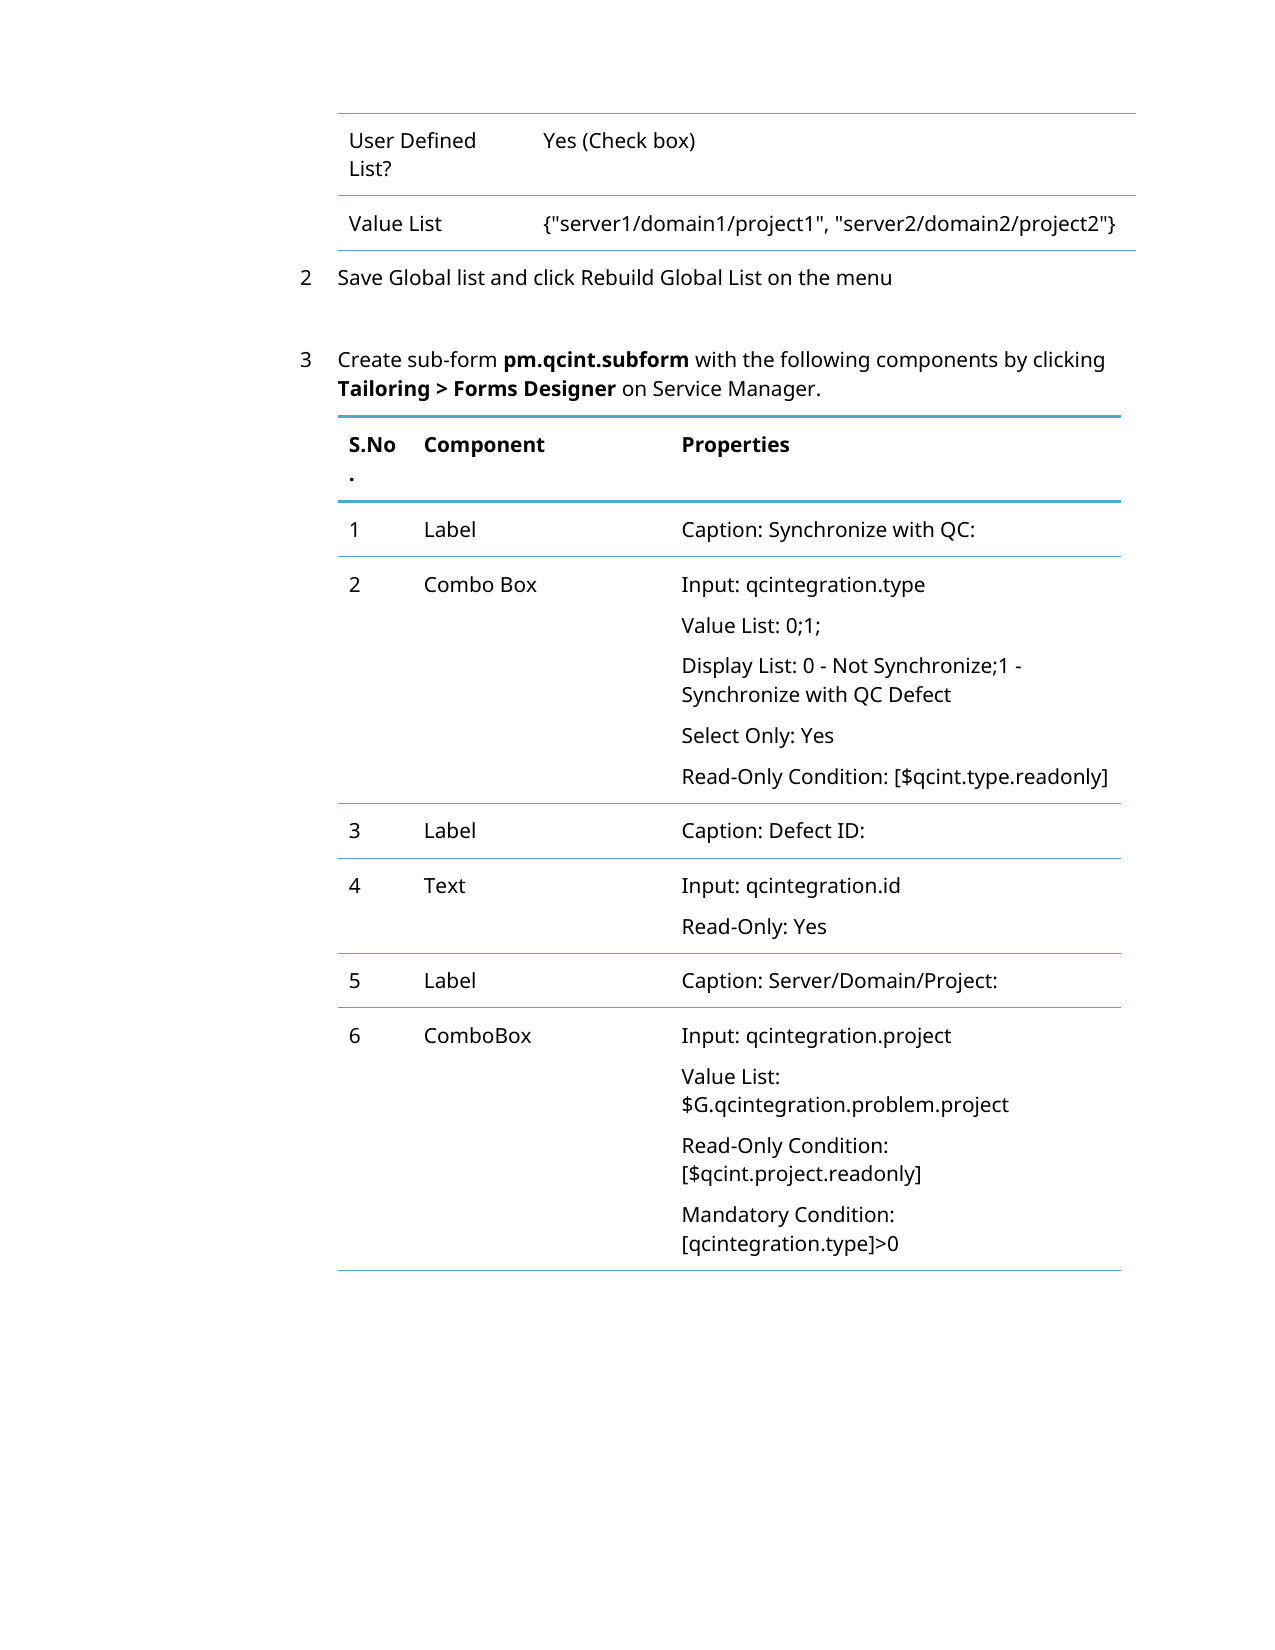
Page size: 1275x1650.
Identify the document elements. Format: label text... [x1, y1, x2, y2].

table_cell 6 [338, 1008, 412, 1270]
table_cell Text [413, 859, 670, 953]
table_cell 4 [338, 859, 412, 953]
table_cell 5 [338, 954, 412, 1007]
table_cell Label [413, 804, 670, 857]
table_cell Label [413, 503, 670, 556]
table_cell {"server1/domain1/project1", "server2/domain2/project2"} [532, 196, 1136, 250]
table_cell Caption: Defect ID: [670, 804, 1121, 857]
table_cell 1 [338, 503, 412, 556]
table_cell Input: qcintegration.project Value List: $G.qcintegration.problem.project Read-Only Condition: [$qcint.project.readonly] Mandatory Condition: [qcintegration.type]>0 [670, 1008, 1121, 1270]
table_header S.No. [338, 418, 412, 500]
table_cell User Defined List? [338, 114, 532, 195]
table_cell Value List [338, 196, 532, 250]
table_cell Yes (Check box) [532, 114, 1136, 195]
table_cell Input: qcintegration.type Value List: 0;1; Display List: 0 - Not Synchronize;1 - Synchronize with QC Defect Select Only: Yes Read-Only Condition: [$qcint.type.readonly] [670, 557, 1121, 803]
table_cell Input: qcintegration.id Read-Only: Yes [670, 859, 1121, 953]
table_cell Label [413, 954, 670, 1007]
table_cell 2 [338, 557, 412, 803]
table_header Properties [670, 418, 1121, 500]
table_cell Combo Box [413, 557, 670, 803]
table_cell Caption: Synchronize with QC: [670, 503, 1121, 556]
table_cell ComboBox [413, 1008, 670, 1270]
list Save Global list and click Rebuild Global List on the menu [300, 263, 1162, 292]
table_cell 3 [338, 804, 412, 857]
table_header Component [413, 418, 670, 500]
list Create sub-form pm.qcint.subform with the following components by clicking Tailoring > Forms Designer on Service Manager. [300, 345, 1162, 402]
table_cell Caption: Server/Domain/Project: [670, 954, 1121, 1007]
